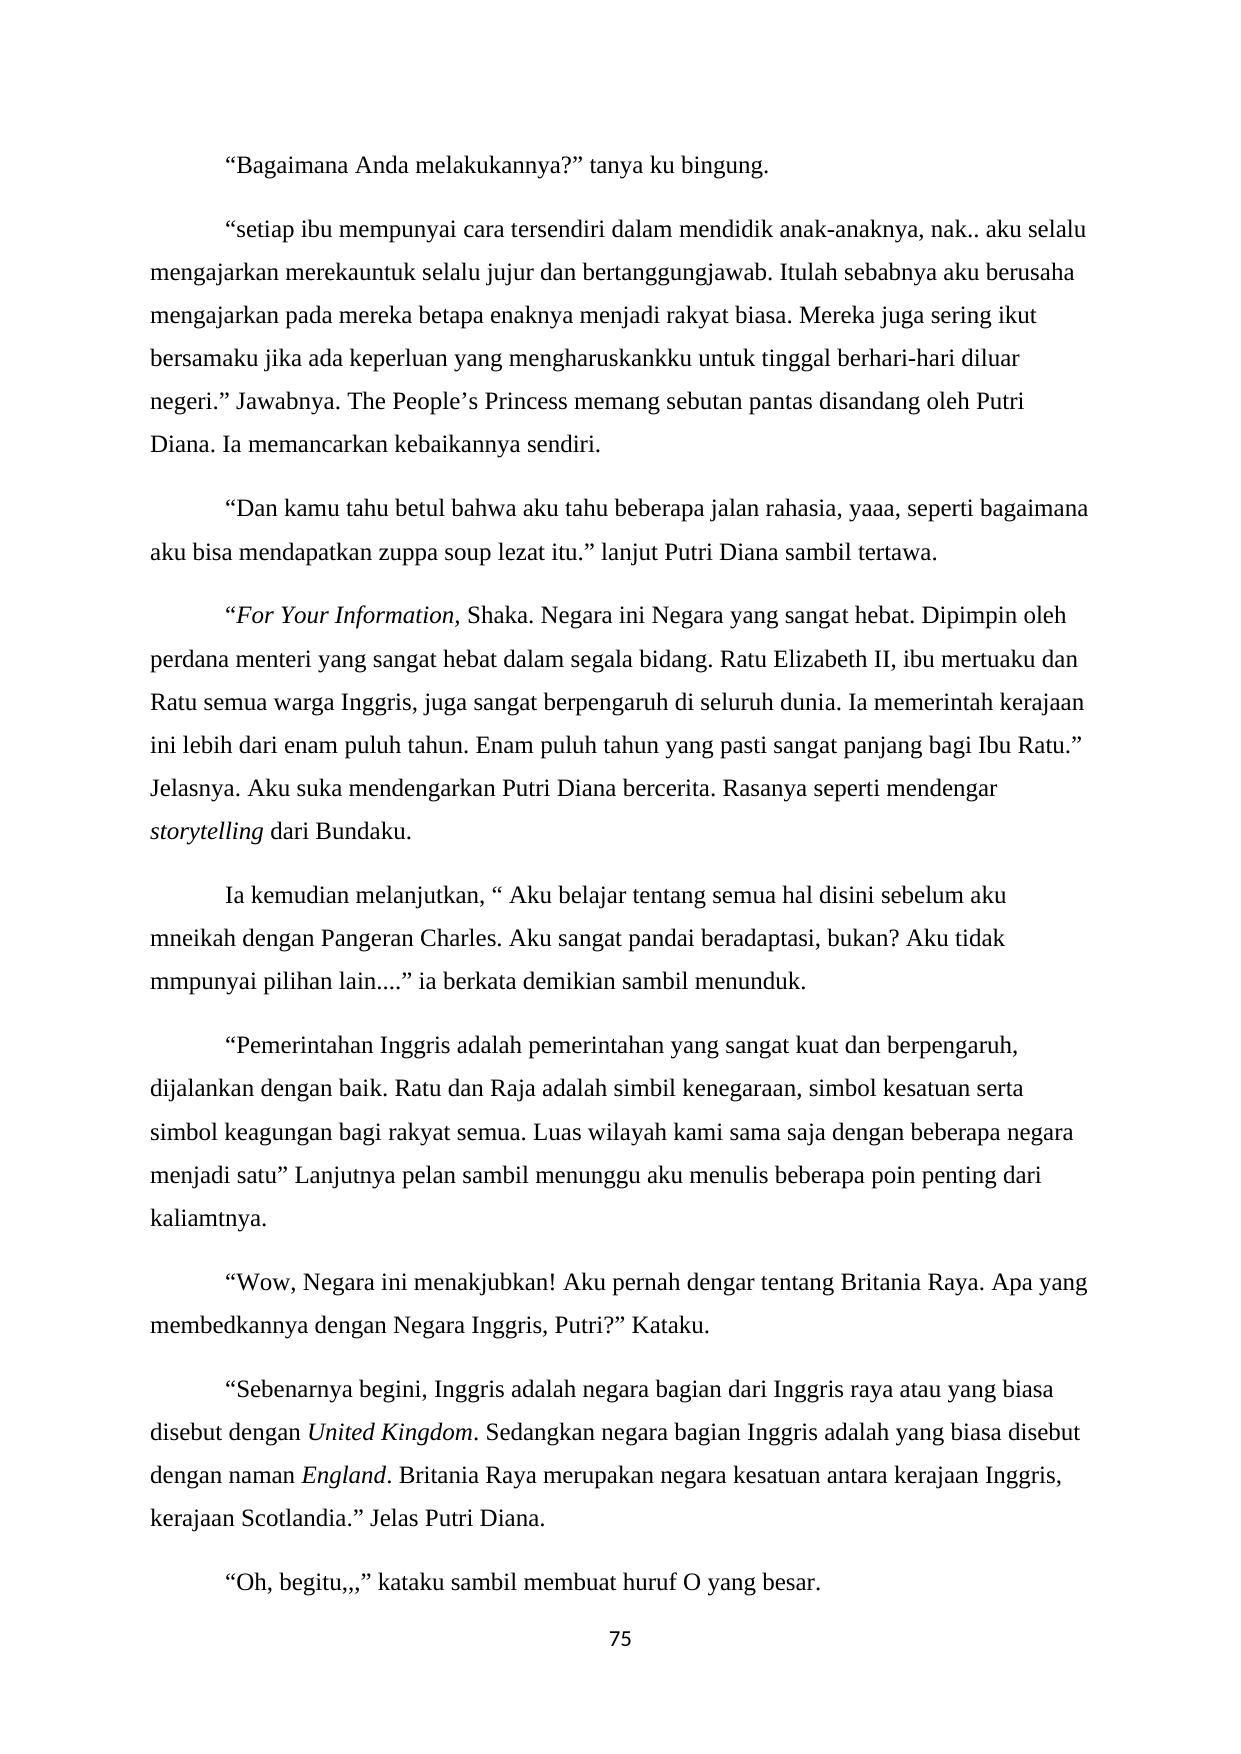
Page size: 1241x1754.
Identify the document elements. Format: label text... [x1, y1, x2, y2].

text “setiap ibu mempunyai cara tersendiri dalam mendidik anak-anaknya, nak.. aku selalu mengajarkan merekauntuk selalu jujur dan bertanggungjawab. Itulah sebabnya aku berusaha mengajarkan pada mereka betapa enaknya menjadi rakyat biasa. Mereka juga sering ikut bersamaku jika ada keperluan yang mengharuskankku untuk tinggal berhari-hari diluar negeri.” Jawabnya. The People’s Princess memang sebutan pantas disandang oleh Putri Diana. Ia memancarkan kebaikannya sendiri. [150, 214, 1090, 458]
text “Wow, Negara ini menakjubkan! Aku pernah dengar tentang Britania Raya. Apa yang membedkannya dengan Negara Inggris, Putri?” Kataku. [150, 1267, 1090, 1339]
text Ia kemudian melanjutkan, “ Aku belajar tentang semua hal disini sebelum aku mneikah dengan Pangeran Charles. Aku sangat pandai beradaptasi, bukan? Aku tidak mmpunyai pilihan lain....” ia berkata demikian sambil menunduk. [150, 880, 1090, 995]
text “Bagaimana Anda melakukannya?” tanya ku bingung. [150, 150, 1090, 179]
text “Dan kamu tahu betul bahwa aku tahu beberapa jalan rahasia, yaaa, seperti bagaimana aku bisa mendapatkan zuppa soup lezat itu.” lanjut Putri Diana sambil tertawa. [150, 493, 1090, 565]
text “Pemerintahan Inggris adalah pemerintahan yang sangat kuat dan berpengaruh, dijalankan dengan baik. Ratu dan Raja adalah simbil kenegaraan, simbol kesatuan serta simbol keagungan bagi rakyat semua. Luas wilayah kami sama saja dengan beberapa negara menjadi satu” Lanjutnya pelan sambil menunggu aku menulis beberapa poin penting dari kaliamtnya. [150, 1030, 1090, 1232]
text “Sebenarnya begini, Inggris adalah negara bagian dari Inggris raya atau yang biasa disebut dengan United Kingdom. Sedangkan negara bagian Inggris adalah yang biasa disebut dengan naman England. Britania Raya merupakan negara kesatuan antara kerajaan Inggris, kerajaan Scotlandia.” Jelas Putri Diana. [150, 1374, 1090, 1532]
text “For Your Information, Shaka. Negara ini Negara yang sangat hebat. Dipimpin oleh perdana menteri yang sangat hebat dalam segala bidang. Ratu Elizabeth II, ibu mertuaku dan Ratu semua warga Inggris, juga sangat berpengaruh di seluruh dunia. Ia memerintah kerajaan ini lebih dari enam puluh tahun. Enam puluh tahun yang pasti sangat panjang bagi Ibu Ratu.” Jelasnya. Aku suka mendengarkan Putri Diana bercerita. Rasanya seperti mendengar storytelling dari Bundaku. [150, 601, 1090, 845]
text “Oh, begitu,,,” kataku sambil membuat huruf O yang besar. [150, 1567, 1090, 1596]
